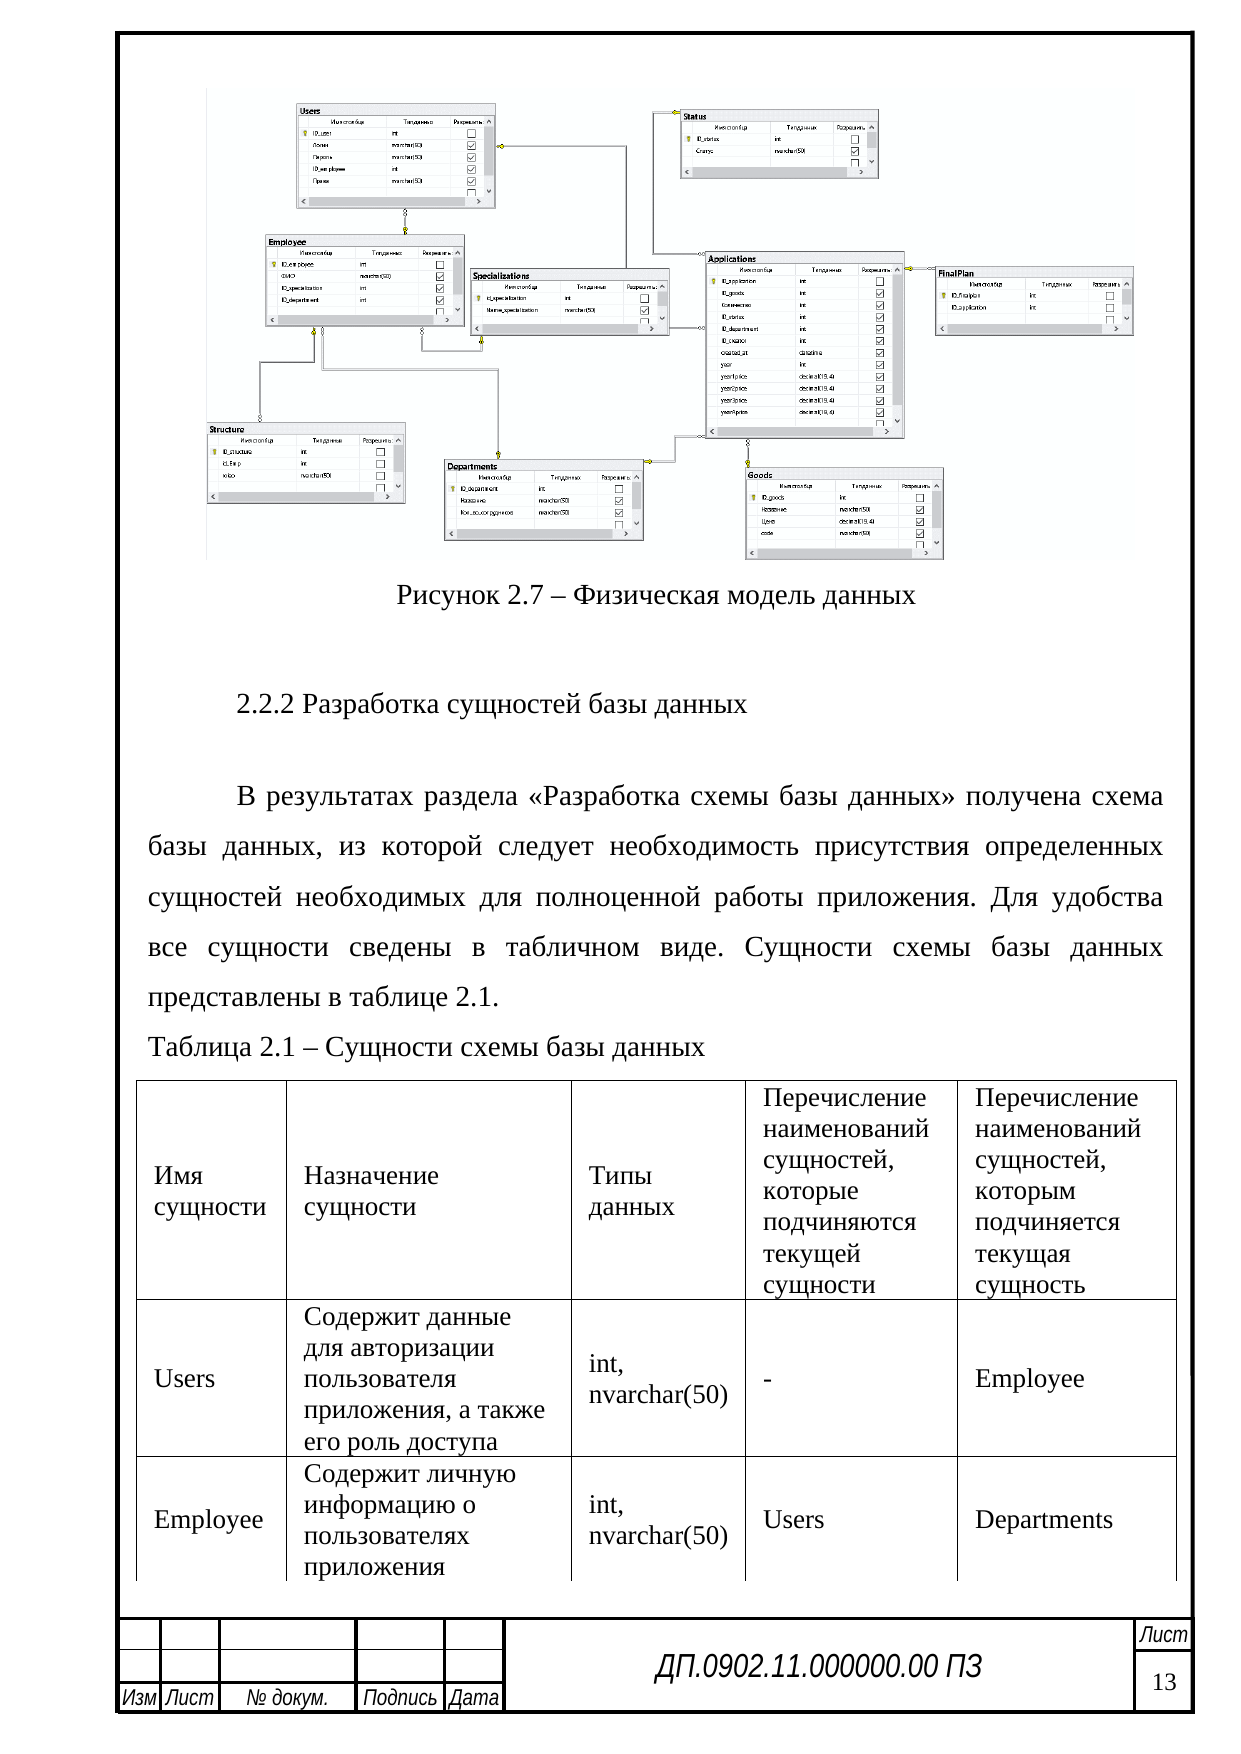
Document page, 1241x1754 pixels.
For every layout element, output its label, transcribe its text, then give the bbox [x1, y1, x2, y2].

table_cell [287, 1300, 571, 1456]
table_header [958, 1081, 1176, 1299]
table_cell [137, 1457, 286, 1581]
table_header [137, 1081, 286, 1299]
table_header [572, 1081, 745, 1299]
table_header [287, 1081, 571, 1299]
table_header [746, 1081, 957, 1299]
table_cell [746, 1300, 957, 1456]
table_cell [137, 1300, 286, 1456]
picture [206, 88, 1135, 560]
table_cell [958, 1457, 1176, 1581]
text Рисунок 2.7 – Физическая модель данных [118, 577, 1194, 611]
text 2.2.2 Разработка сущностей базы данных [236, 686, 1164, 720]
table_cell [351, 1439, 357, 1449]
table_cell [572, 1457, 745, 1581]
text Таблица 2.1 – Сущности схемы базы данных [148, 1029, 1106, 1063]
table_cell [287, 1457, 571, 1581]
text В результатах раздела «Разработка схемы базы данных» получена схема базы данных, из которой следует необходимость присутствия определенных сущностей необходимых для полноценной работы приложения. Для удобства все сущности сведены в табличном виде. Сущности схемы базы данных представлены в таблице 2.1. [148, 778, 1164, 1013]
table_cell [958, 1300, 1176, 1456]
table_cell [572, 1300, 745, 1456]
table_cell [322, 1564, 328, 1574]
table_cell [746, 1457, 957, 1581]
